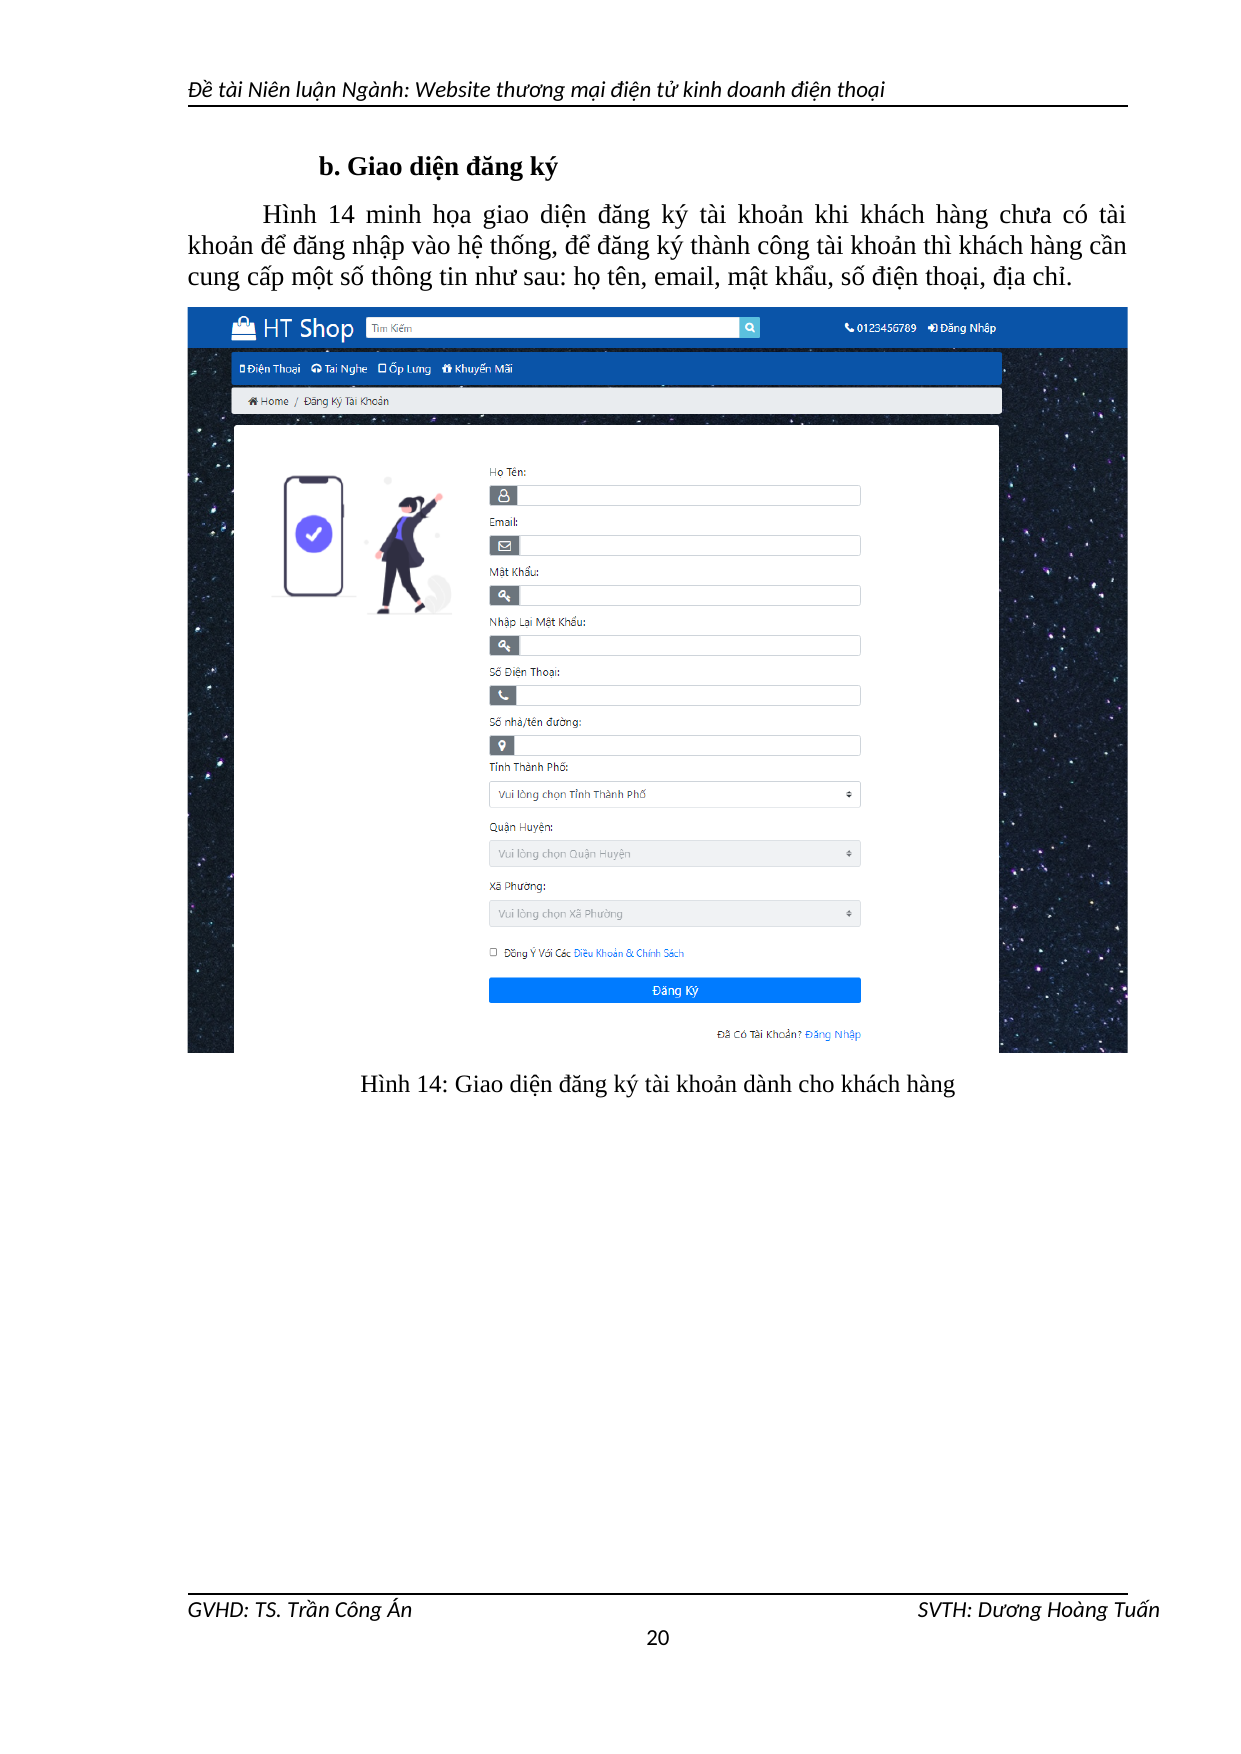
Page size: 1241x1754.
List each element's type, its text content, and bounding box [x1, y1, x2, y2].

list Giao diện đăng ký [319, 150, 1128, 181]
picture [187, 307, 1128, 1053]
text Hình 14: Giao diện đăng ký tài khoản dành cho khách hàng [187, 1069, 1128, 1098]
text Hình 14 minh họa giao diện đăng ký tài khoản khi khách hàng chưa có tài khoản để đăng nhập vào hệ thống, để đăng ký thành công tài khoản thì khách hàng cần cung cấp một số thông tin như sau: họ tên, email, mật khẩu, số điện thoại, địa chỉ. [187, 198, 1128, 291]
